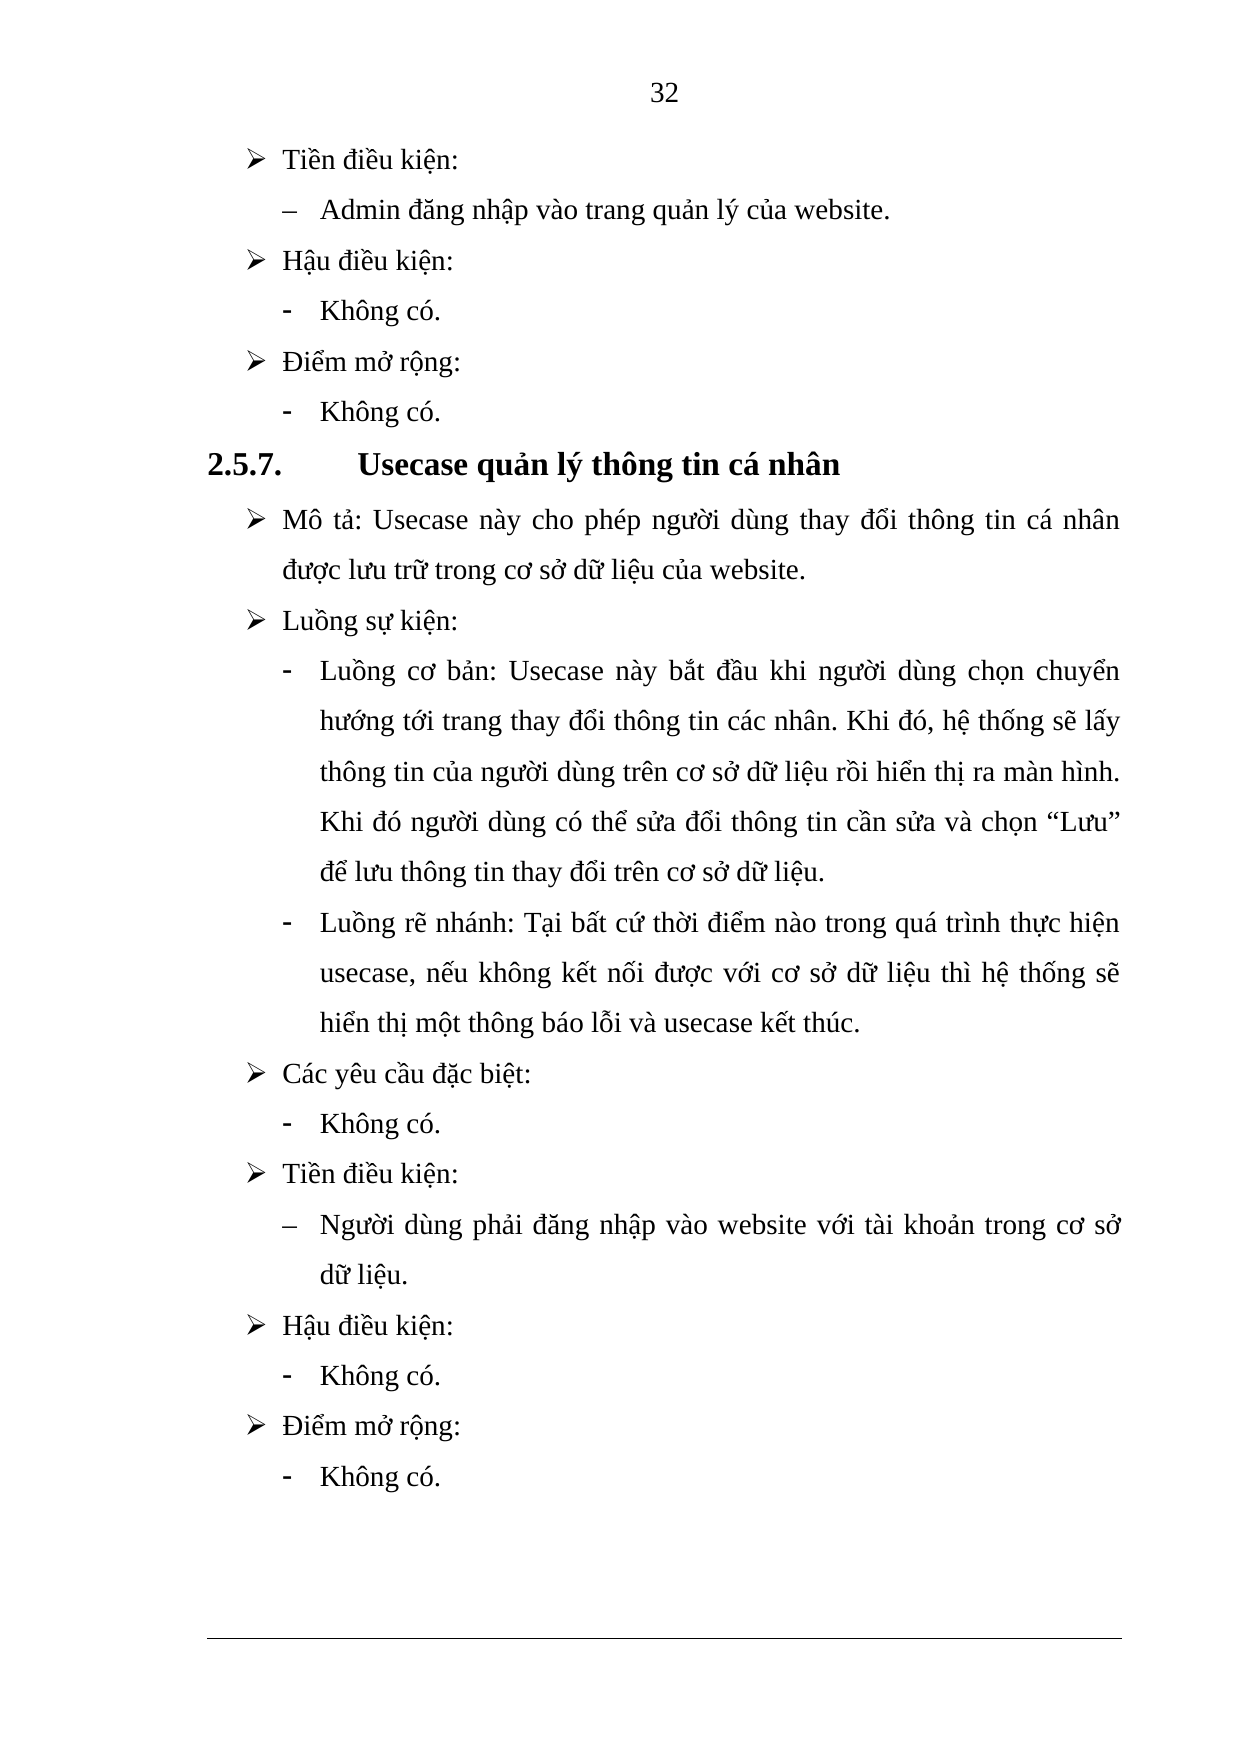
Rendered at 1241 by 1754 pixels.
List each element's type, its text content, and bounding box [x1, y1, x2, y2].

list Luồng cơ bản: Usecase này bắt đầu khi người dùng chọn chuyển hướng tới trang thay đổi thông tin các nhân. Khi đó, hệ thống sẽ lấy thông tin của người dùng trên cơ sở dữ liệu rồi hiển thị ra màn hình. Khi đó người dùng có thể sửa đổi thông tin cần sửa và chọn “Lưu” để lưu thông tin thay đổi trên cơ sở dữ liệu. [282, 653, 1122, 888]
list Điểm mở rộng: [244, 1408, 1122, 1442]
list Không có. [282, 293, 1122, 327]
list Tiền điều kiện: [244, 1157, 1122, 1190]
text Usecase quản lý thông tin cá nhân [207, 444, 1122, 483]
list Không có. [282, 1358, 1122, 1392]
list Tiền điều kiện: [244, 142, 1122, 176]
list Điểm mở rộng: [244, 344, 1122, 377]
list Không có. [282, 394, 1122, 428]
list Các yêu cầu đặc biệt: [244, 1056, 1122, 1089]
list Không có. [282, 1459, 1122, 1493]
list Hậu điều kiện: [244, 243, 1122, 276]
list Luồng rẽ nhánh: Tại bất cứ thời điểm nào trong quá trình thực hiện usecase, nếu không kết nối được với cơ sở dữ liệu thì hệ thống sẽ hiển thị một thông báo lỗi và usecase kết thúc. [282, 905, 1122, 1039]
list Không có. [282, 1106, 1122, 1140]
list Mô tả: Usecase này cho phép người dùng thay đổi thông tin cá nhân được lưu trữ trong cơ sở dữ liệu của website. [244, 502, 1122, 586]
list Người dùng phải đăng nhập vào website với tài khoản trong cơ sở dữ liệu. [282, 1207, 1122, 1291]
list Admin đăng nhập vào trang quản lý của website. [282, 192, 1122, 226]
list Hậu điều kiện: [244, 1308, 1122, 1341]
list Luồng sự kiện: [244, 603, 1122, 636]
